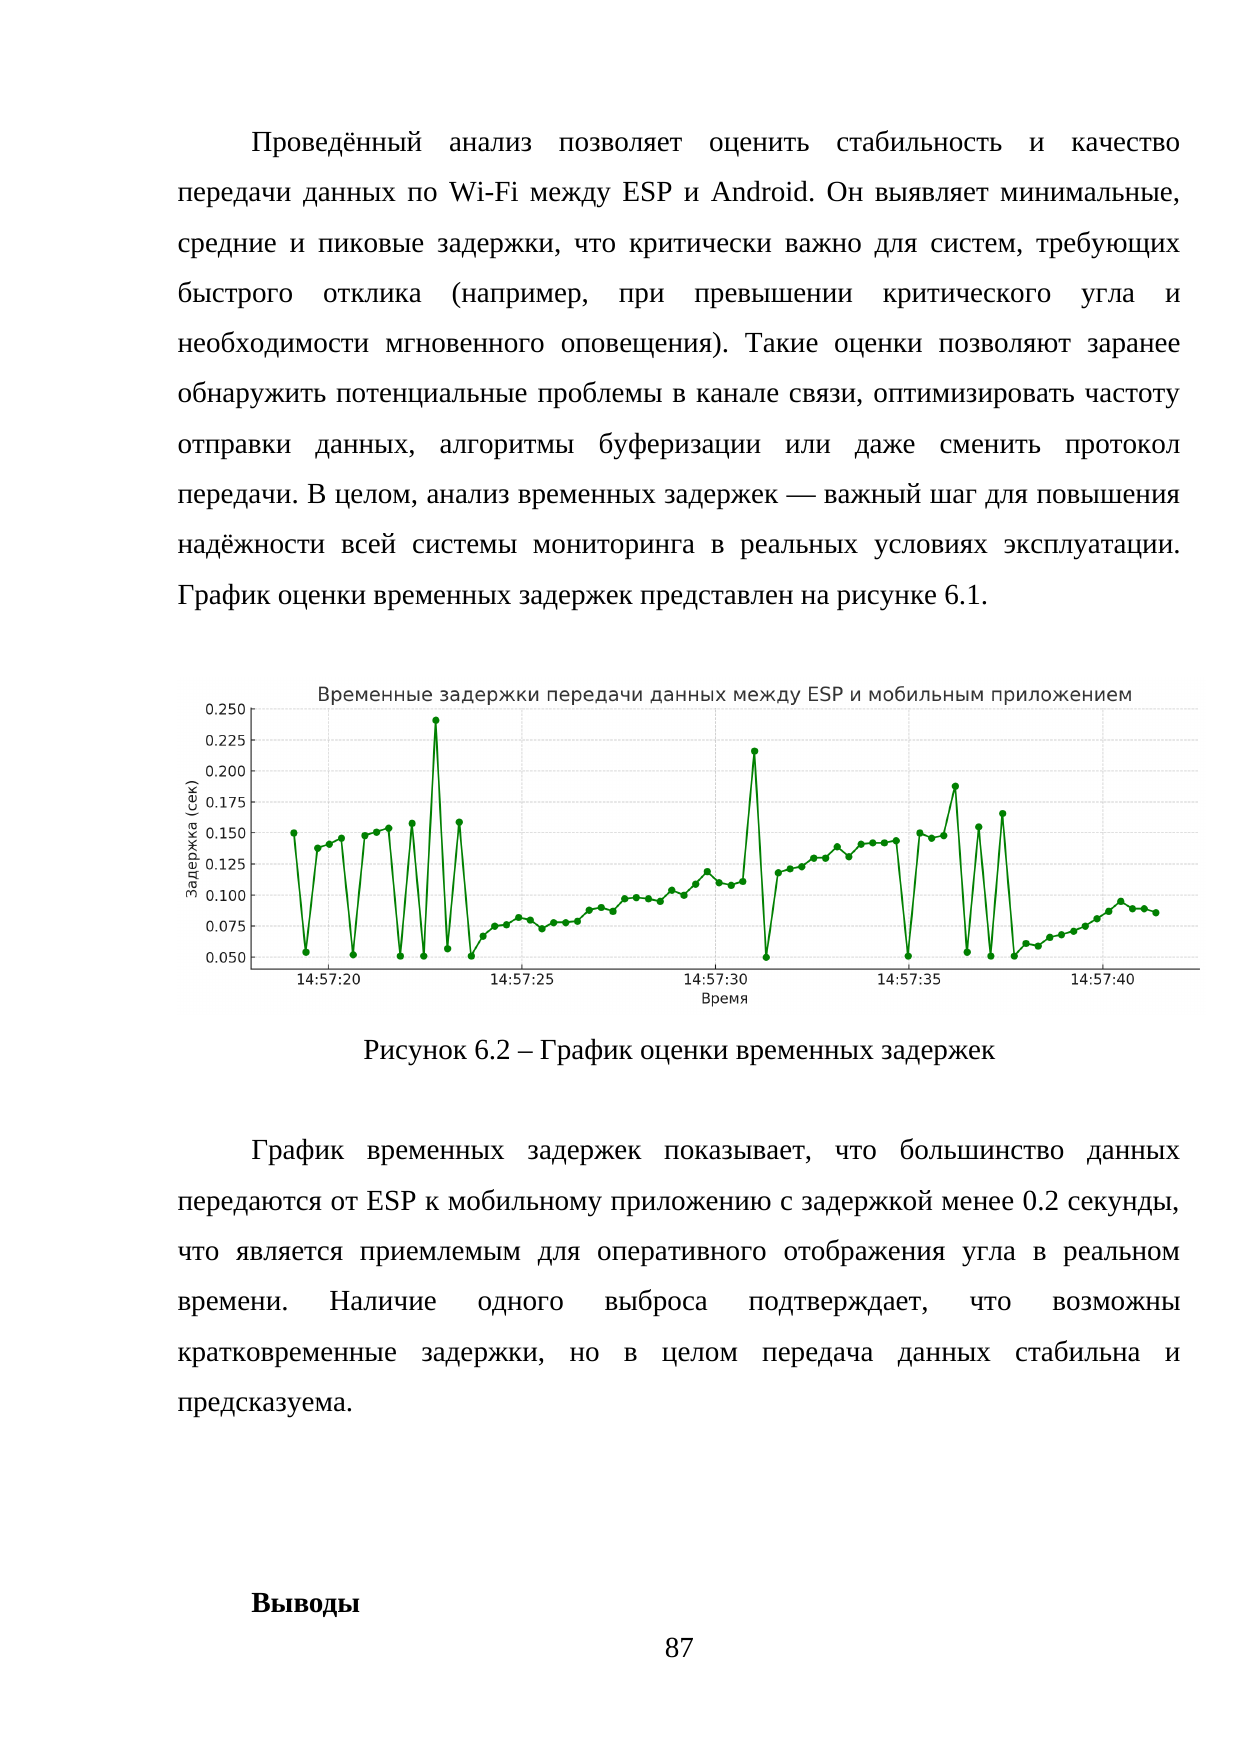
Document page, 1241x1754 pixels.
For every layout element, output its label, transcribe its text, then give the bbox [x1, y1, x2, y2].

text Проведённый анализ позволяет оценить стабильность и качество передачи данных по Wi-Fi между ESP и Android. Он выявляет минимальные, средние и пиковые задержки, что критически важно для систем, требующих быстрого отклика (например, при превышении критического угла и необходимости мгновенного оповещения). Такие оценки позволяют заранее обнаружить потенциальные проблемы в канале связи, оптимизировать частоту отправки данных, алгоритмы буферизации или даже сменить протокол передачи. В целом, анализ временных задержек — важный шаг для повышения надёжности всей системы мониторинга в реальных условиях эксплуатации. График оценки временных задержек представлен на рисунке 6.1. [177, 124, 1181, 610]
subtitle Выводы [177, 1585, 1181, 1619]
text График временных задержек показывает, что большинство данных передаются от ESP к мобильному приложению с задержкой менее 0.2 секунды, что является приемлемым для оперативного отображения угла в реальном времени. Наличие одного выброса подтверждает, что возможны кратковременные задержки, но в целом передача данных стабильна и предсказуема. [177, 1132, 1181, 1417]
picture [177, 677, 1207, 1015]
text Рисунок 6.2 – График оценки временных задержек [177, 1032, 1181, 1065]
